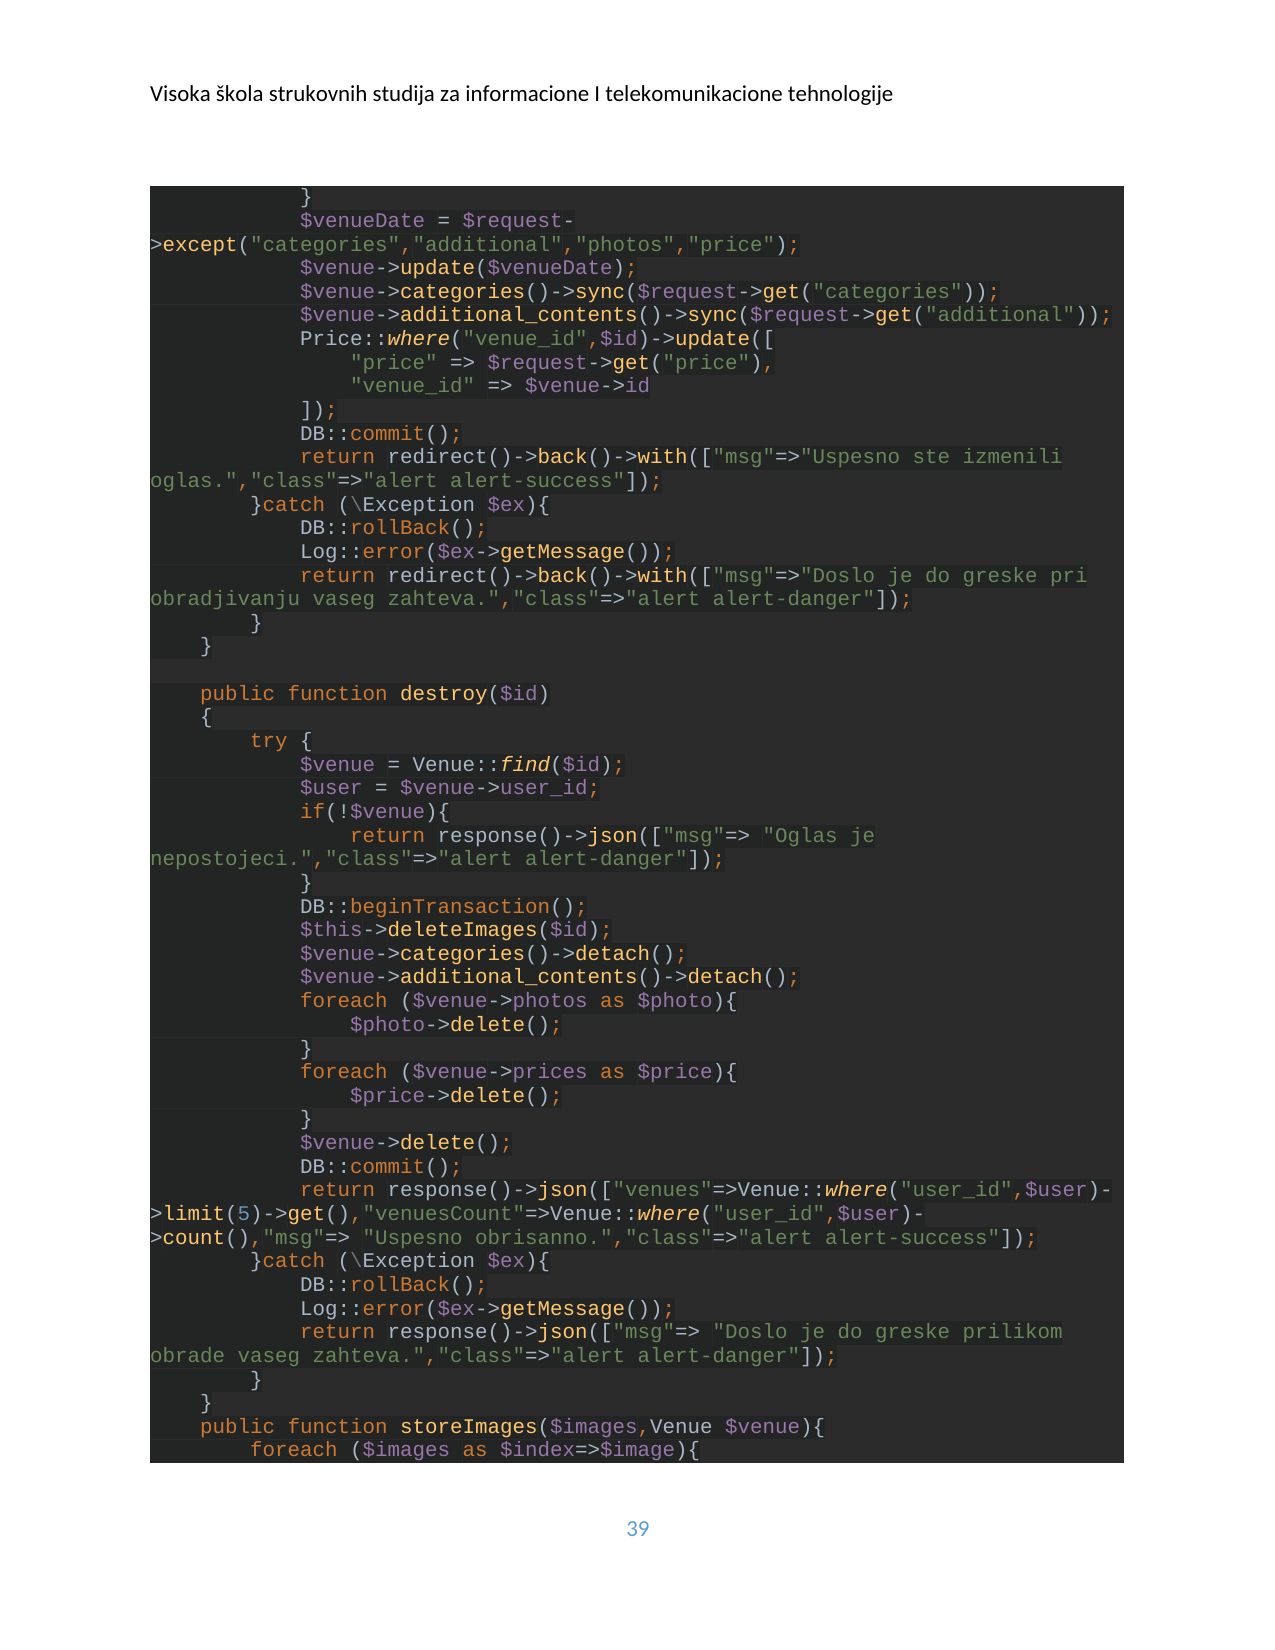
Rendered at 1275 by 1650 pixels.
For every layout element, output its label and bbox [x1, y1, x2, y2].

text [150, 186, 1124, 1463]
